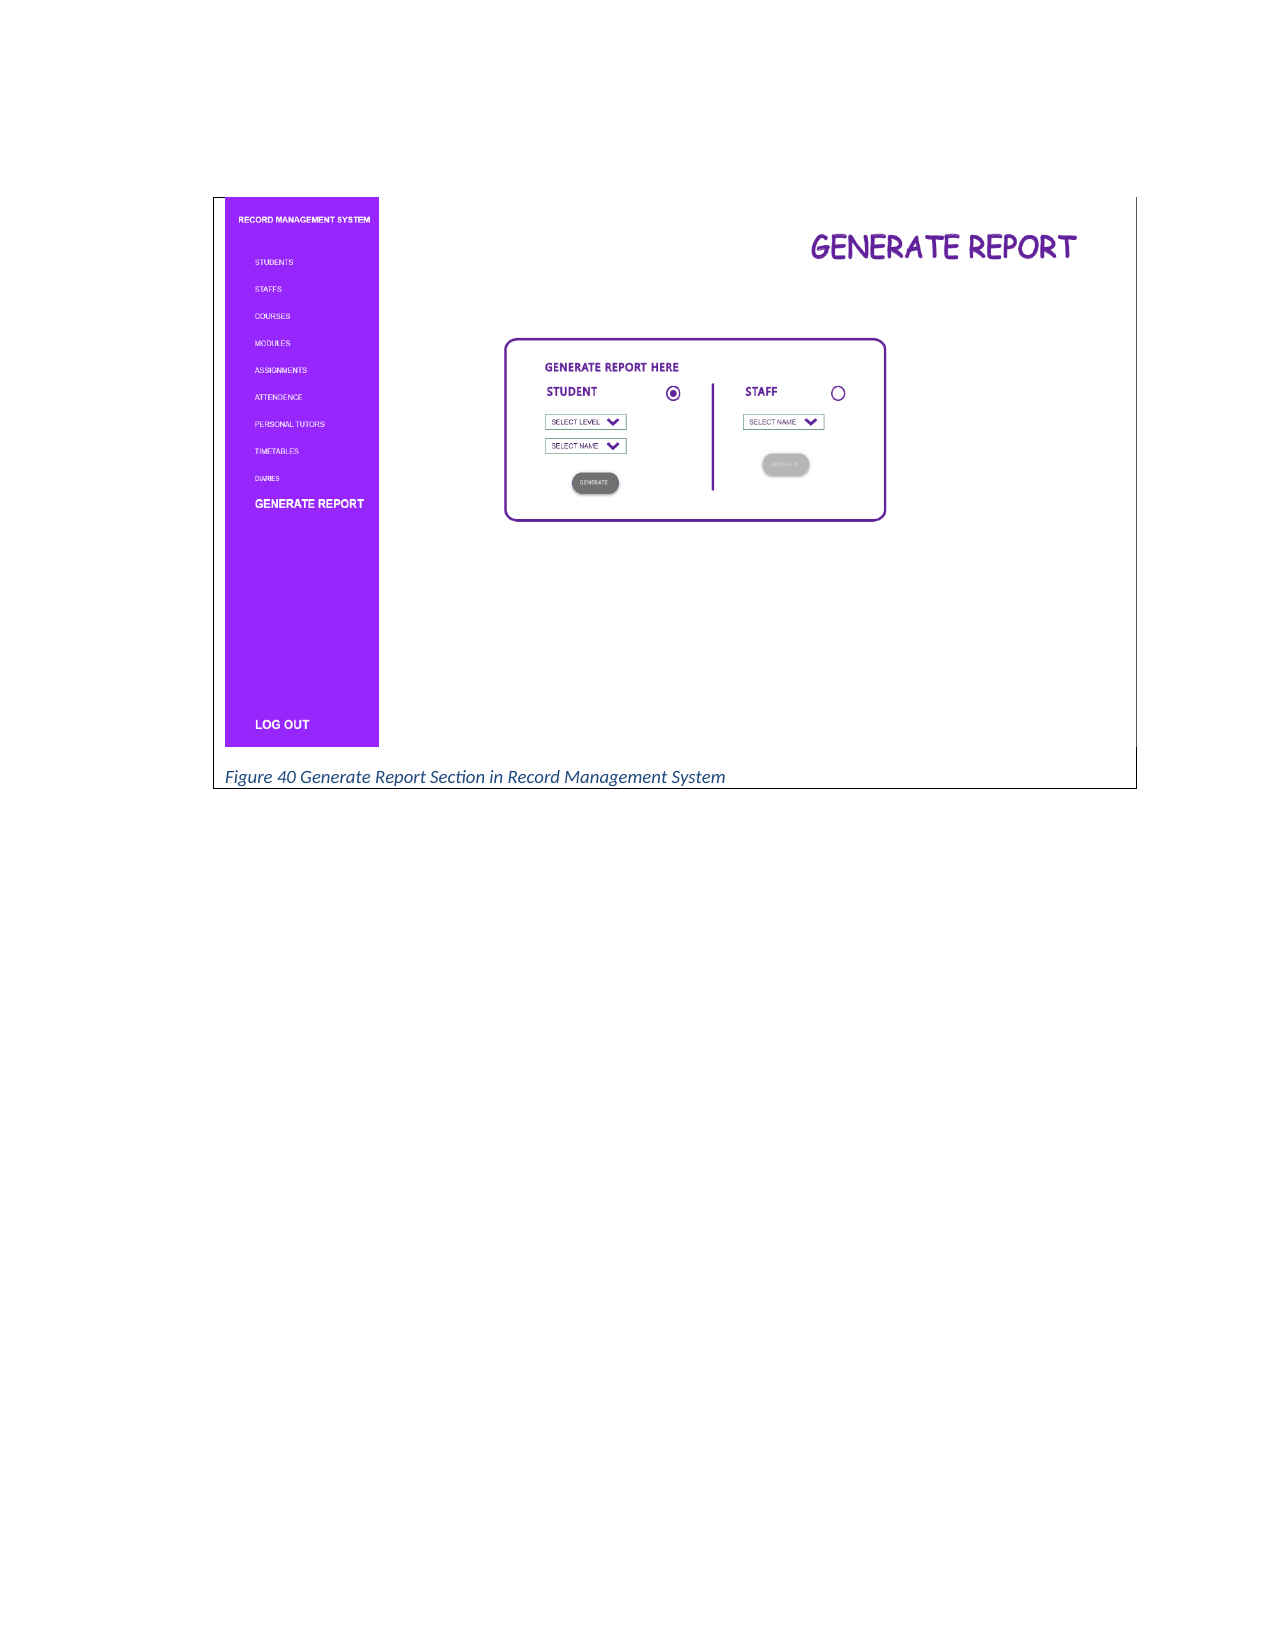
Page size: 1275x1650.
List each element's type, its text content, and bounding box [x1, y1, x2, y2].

picture [225, 197, 1137, 747]
